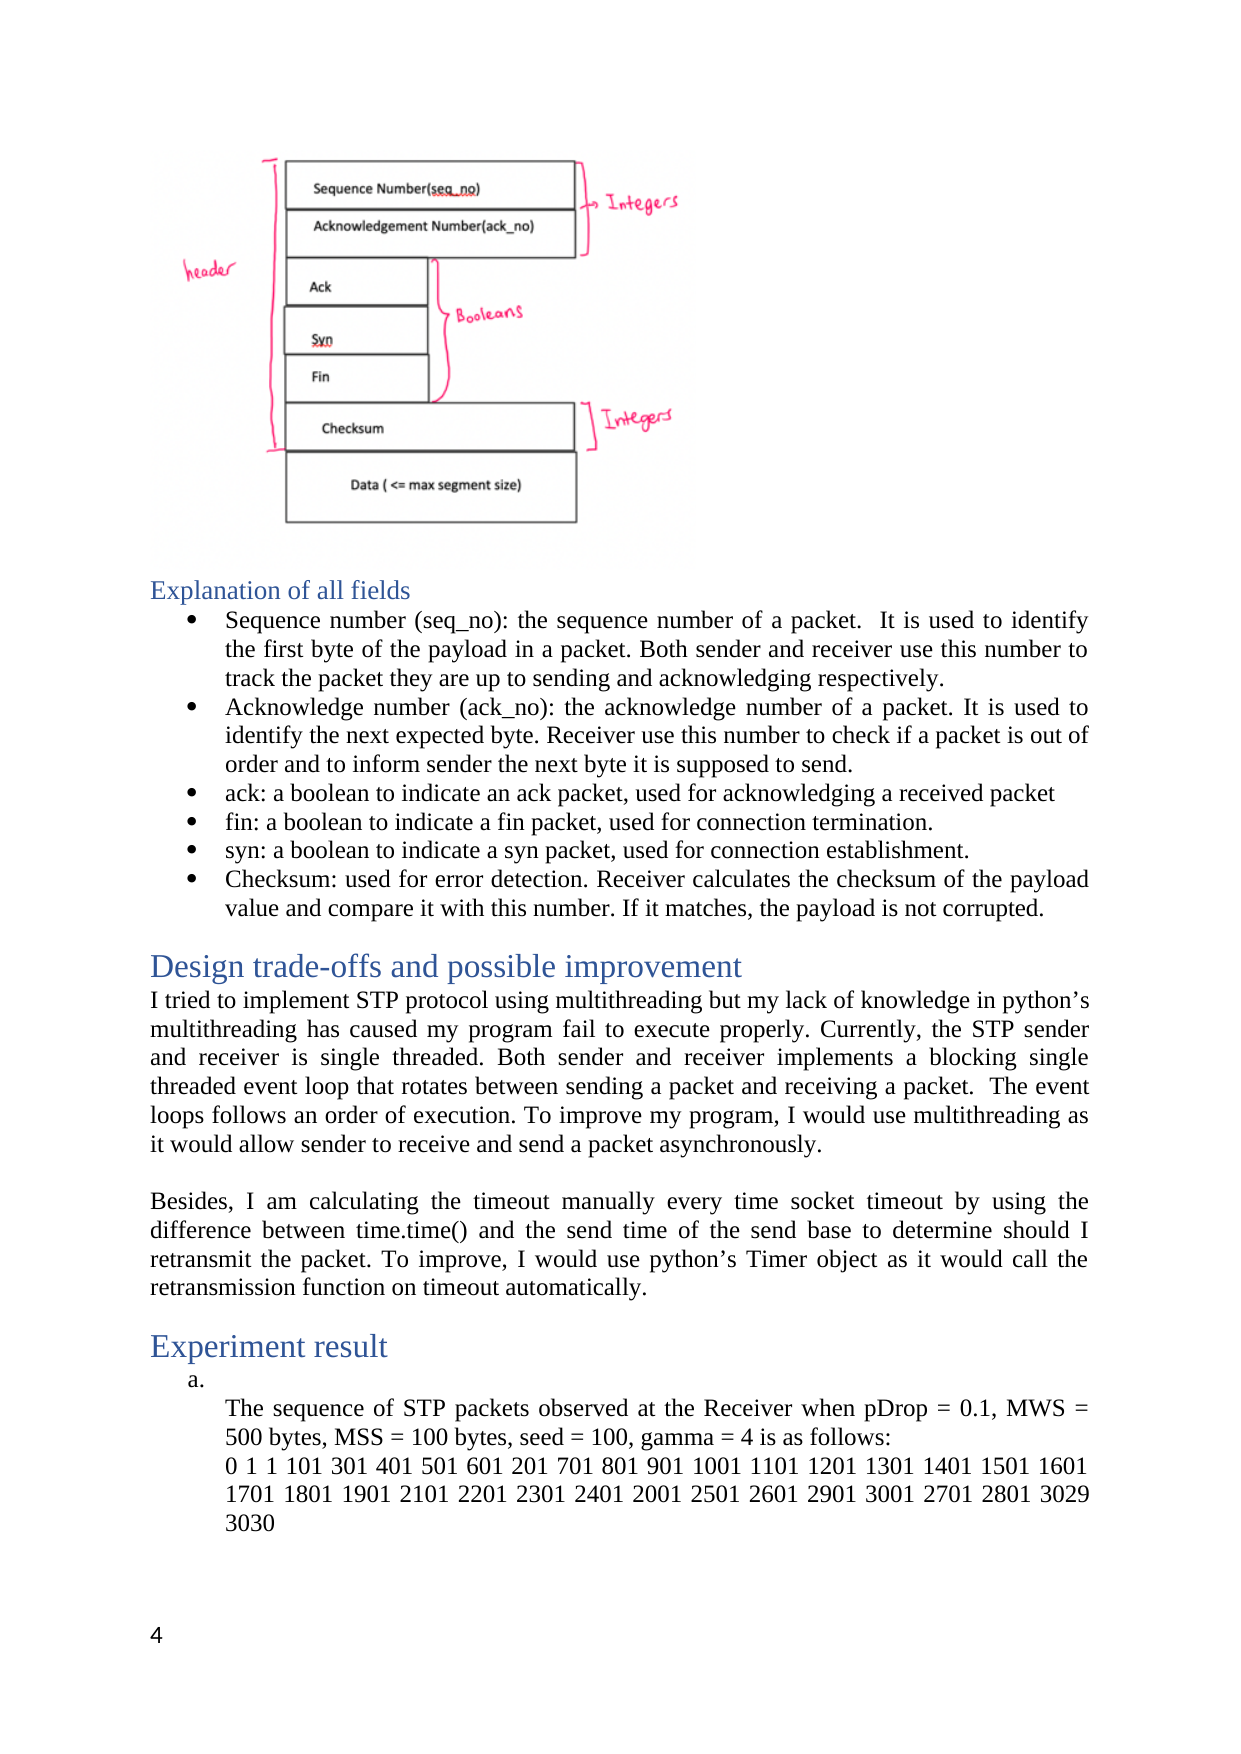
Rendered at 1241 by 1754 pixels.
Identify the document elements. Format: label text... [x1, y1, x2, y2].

subtitle Experiment result [150, 1326, 1090, 1364]
list fin: a boolean to indicate a fin packet, used for connection termination. [187, 807, 1090, 835]
picture [150, 150, 697, 570]
list Checksum: used for error detection. Receiver calculates the checksum of the payload value and compare it with this number. If it matches, the payload is not corrupted. [187, 864, 1090, 922]
subtitle Design trade-offs and possible improvement [150, 947, 1090, 985]
list Sequence number (seq_no): the sequence number of a packet. It is used to identify the first byte of the payload in a packet. Both sender and receiver use this number to track the packet they are up to sending and acknowledging respectively. [187, 605, 1090, 692]
text I tried to implement STP protocol using multithreading but my lack of knowledge in python’s multithreading has caused my program fail to execute properly. Currently, the STP sender and receiver is single threaded. Both sender and receiver implements a blocking single threaded event loop that rotates between sending a packet and receiving a packet. The event loops follows an order of execution. To improve my program, I would use multithreading as it would allow sender to receive and send a packet asynchronously. [150, 985, 1090, 1157]
text Besides, I am calculating the timeout manually every time socket timeout by using the difference between time.time() and the send time of the send base to determine should I retransmit the packet. To improve, I would use python’s Timer object as it would call the retransmission function on timeout automatically. [150, 1186, 1090, 1301]
list 0 1 1 101 301 401 501 601 201 701 801 901 1001 1101 1201 1301 1401 1501 1601 1701 1801 1901 2101 2201 2301 2401 2001 2501 2601 2901 3001 2701 2801 3029 3030 [225, 1451, 1090, 1537]
list The sequence of STP packets observed at the Receiver when pDrop = 0.1, MWS = 500 bytes, MSS = 100 bytes, seed = 100, gamma = 4 is as follows: [225, 1393, 1090, 1451]
list Acknowledge number (ack_no): the acknowledge number of a packet. It is used to identify the next expected byte. Receiver use this number to check if a packet is out of order and to inform sender the next byte it is supposed to send. [187, 692, 1090, 778]
subtitle Explanation of all fields [150, 574, 1090, 605]
list ack: a boolean to indicate an ack packet, used for acknowledging a received packet [187, 778, 1090, 807]
list syn: a boolean to indicate a syn packet, used for connection establishment. [187, 835, 1090, 864]
